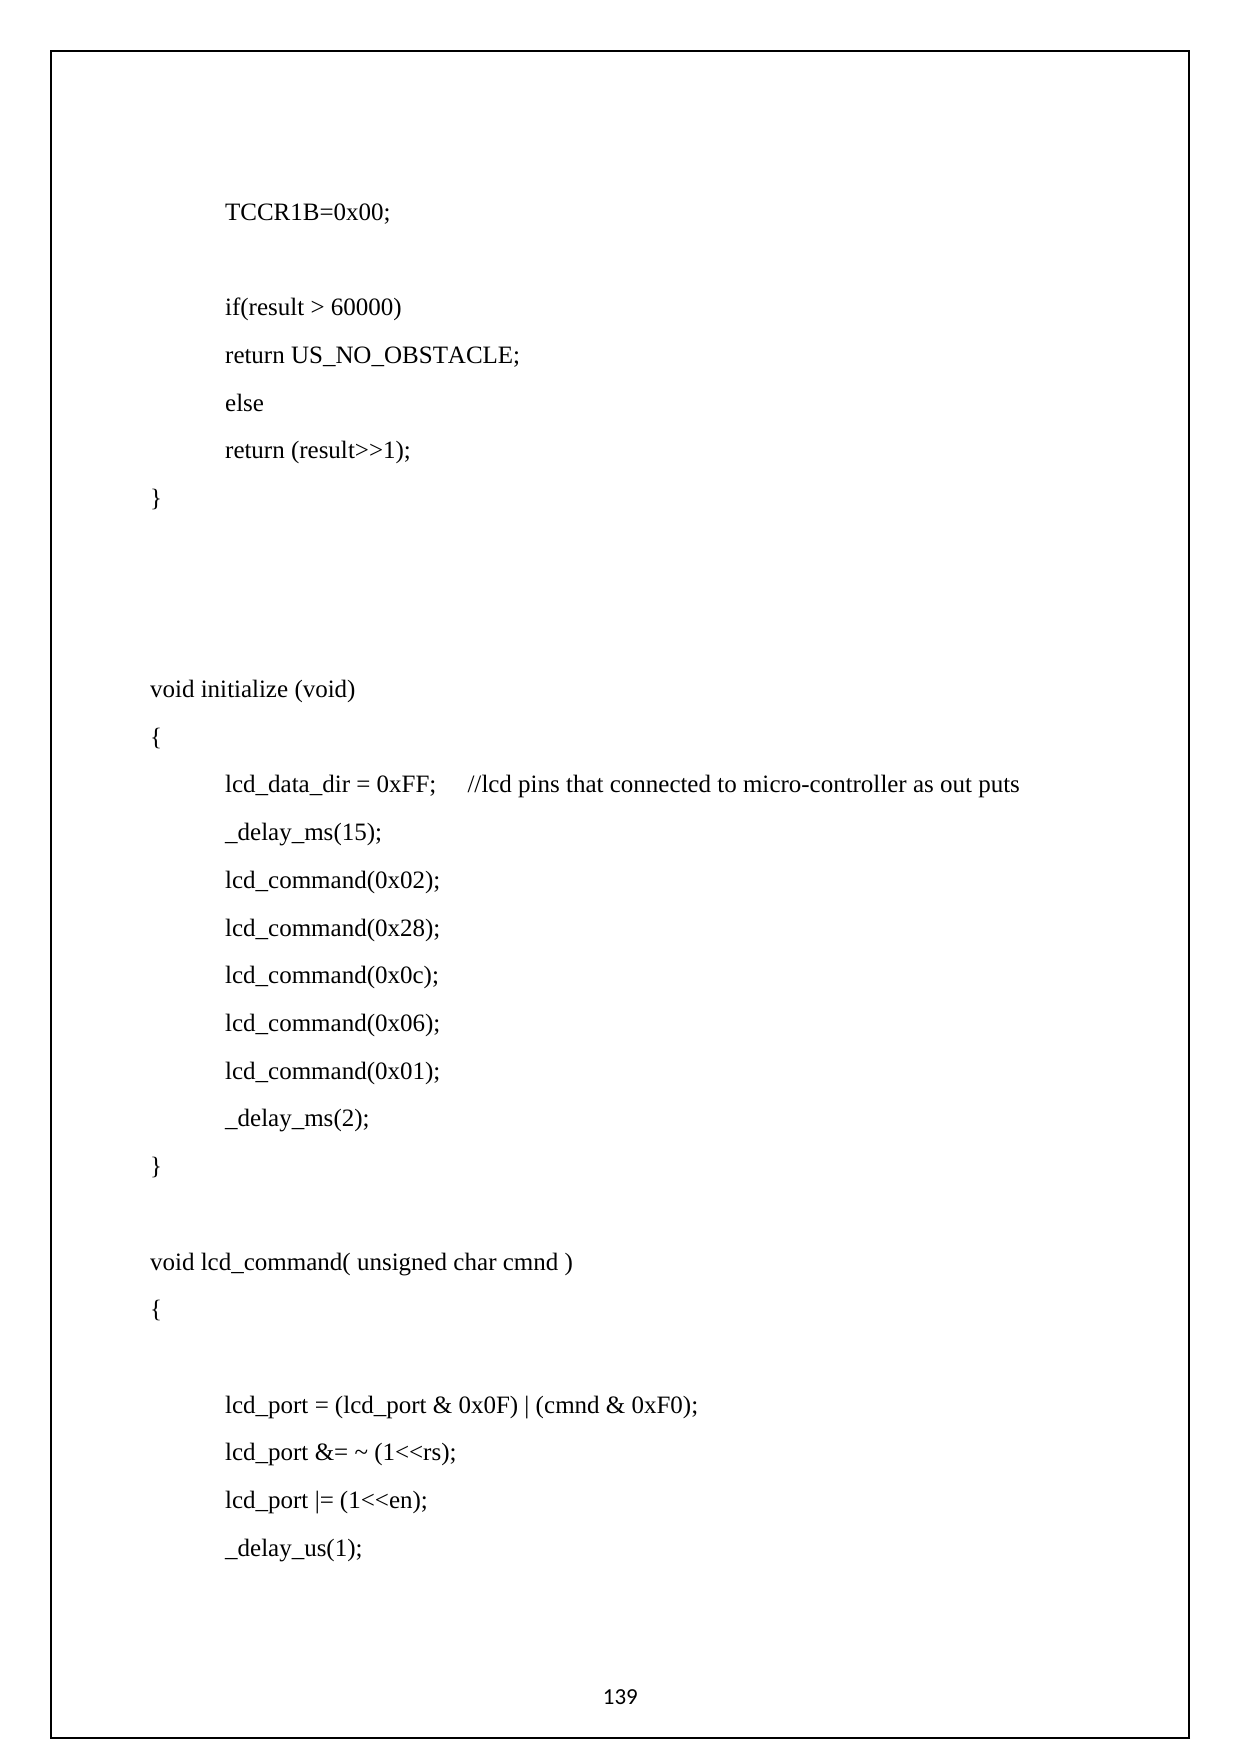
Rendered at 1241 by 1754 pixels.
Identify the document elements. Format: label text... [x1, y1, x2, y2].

text lcd_port = (lcd_port & 0x0F) | (cmnd & 0xF0); [150, 1390, 1090, 1418]
text return (result>>1); [150, 436, 1090, 464]
text lcd_command(0x01); [150, 1056, 1090, 1084]
text lcd_port &= ~ (1<<rs); [150, 1437, 1090, 1466]
text lcd_command(0x0c); [150, 960, 1090, 989]
text else [150, 388, 1090, 417]
text { [150, 1294, 1090, 1323]
text lcd_data_dir = 0xFF; //lcd pins that connected to micro-controller as out puts [150, 769, 1090, 798]
text lcd_command(0x06); [150, 1008, 1090, 1037]
text } [150, 483, 1090, 512]
text void lcd_command( unsigned char cmnd ) [150, 1247, 1090, 1275]
text if(result > 60000) [150, 292, 1090, 321]
text } [150, 1151, 1090, 1180]
text TCCR1B=0x00; [150, 197, 1090, 226]
text { [150, 722, 1090, 751]
text void initialize (void) [150, 674, 1090, 703]
text _delay_ms(2); [150, 1103, 1090, 1132]
text _delay_ms(15); [150, 817, 1090, 846]
text lcd_command(0x02); [150, 865, 1090, 894]
text lcd_command(0x28); [150, 913, 1090, 941]
text return US_NO_OBSTACLE; [150, 340, 1090, 369]
text lcd_port |= (1<<en); [150, 1485, 1090, 1514]
text _delay_us(1); [150, 1533, 1090, 1562]
